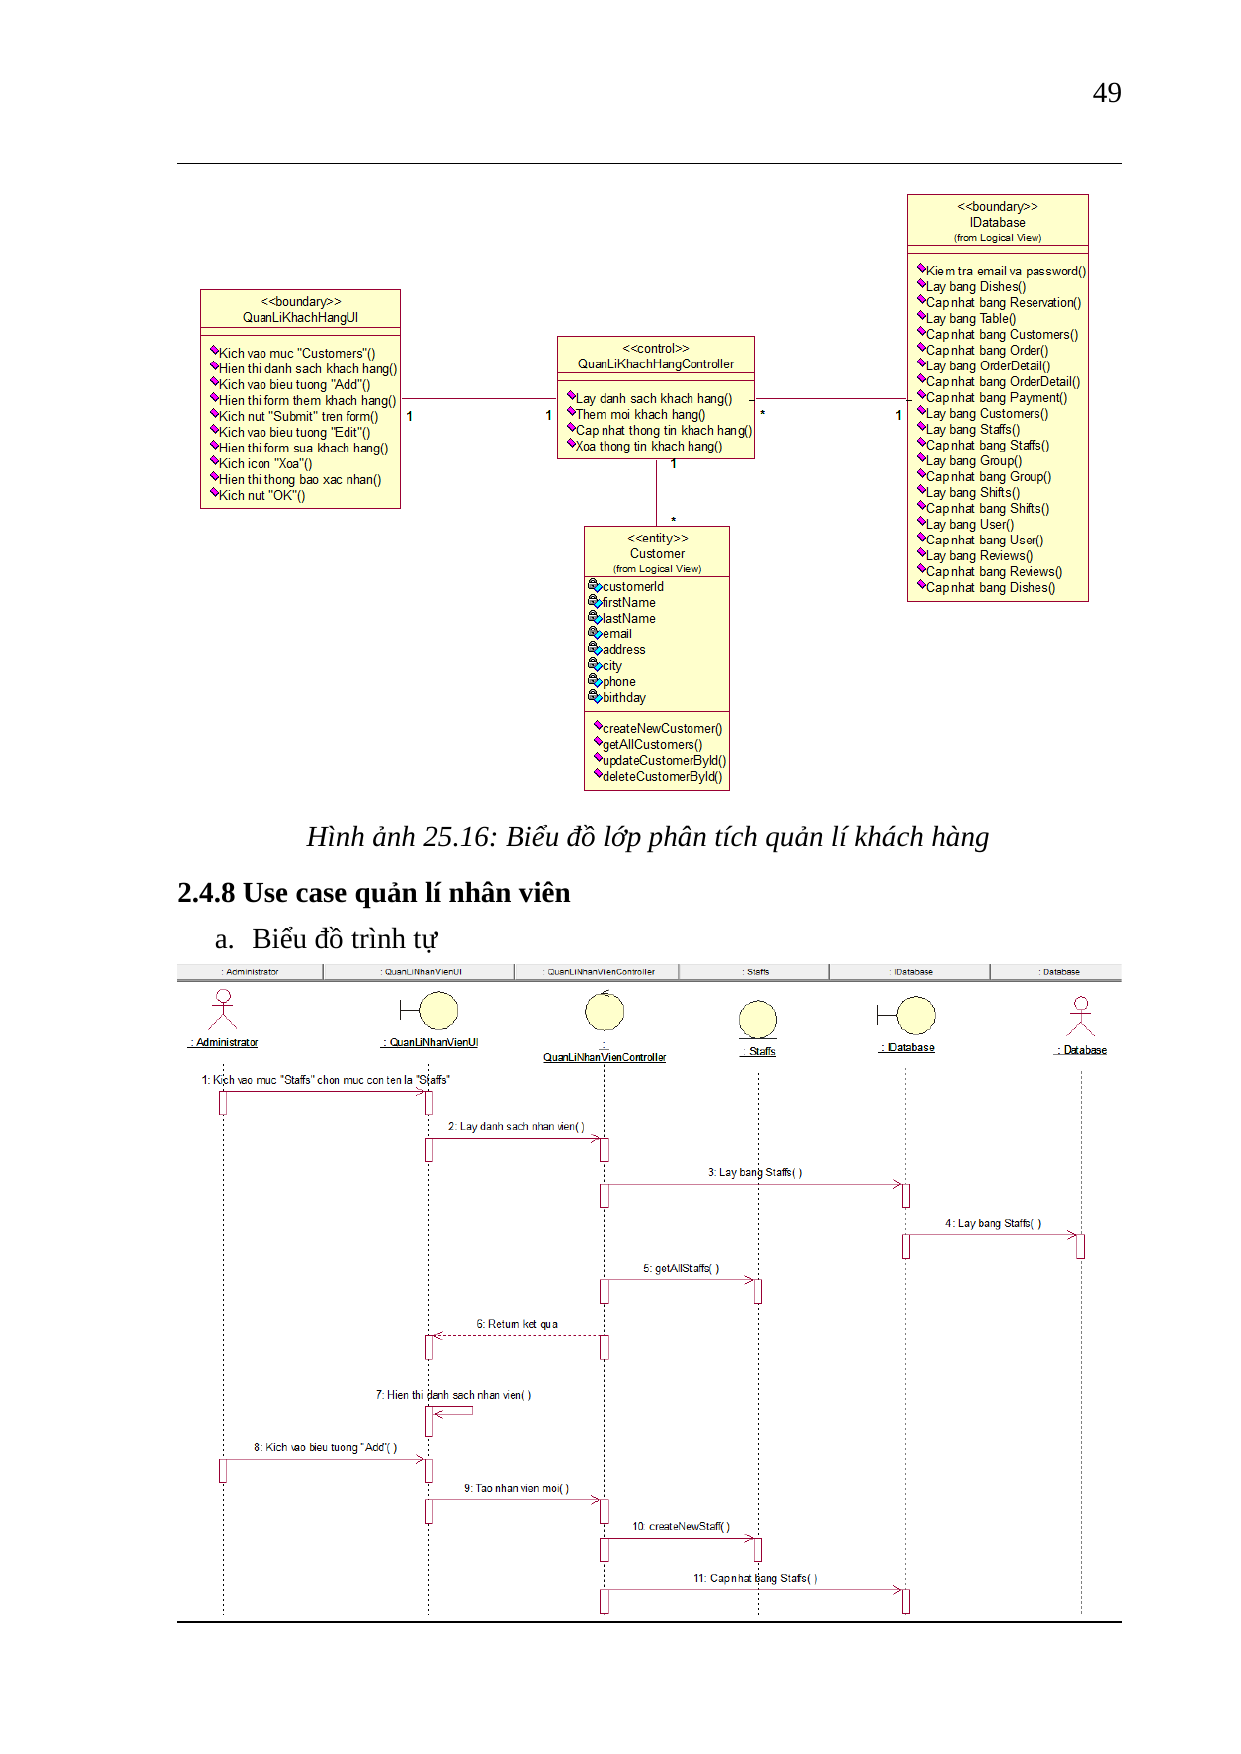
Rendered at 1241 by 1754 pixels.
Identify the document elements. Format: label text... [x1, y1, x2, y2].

picture [177, 964, 1122, 1615]
picture [177, 184, 1122, 809]
list Biểu đồ trình tự [214, 921, 1122, 954]
subtitle Use case quản lí nhân viên [177, 875, 1122, 908]
